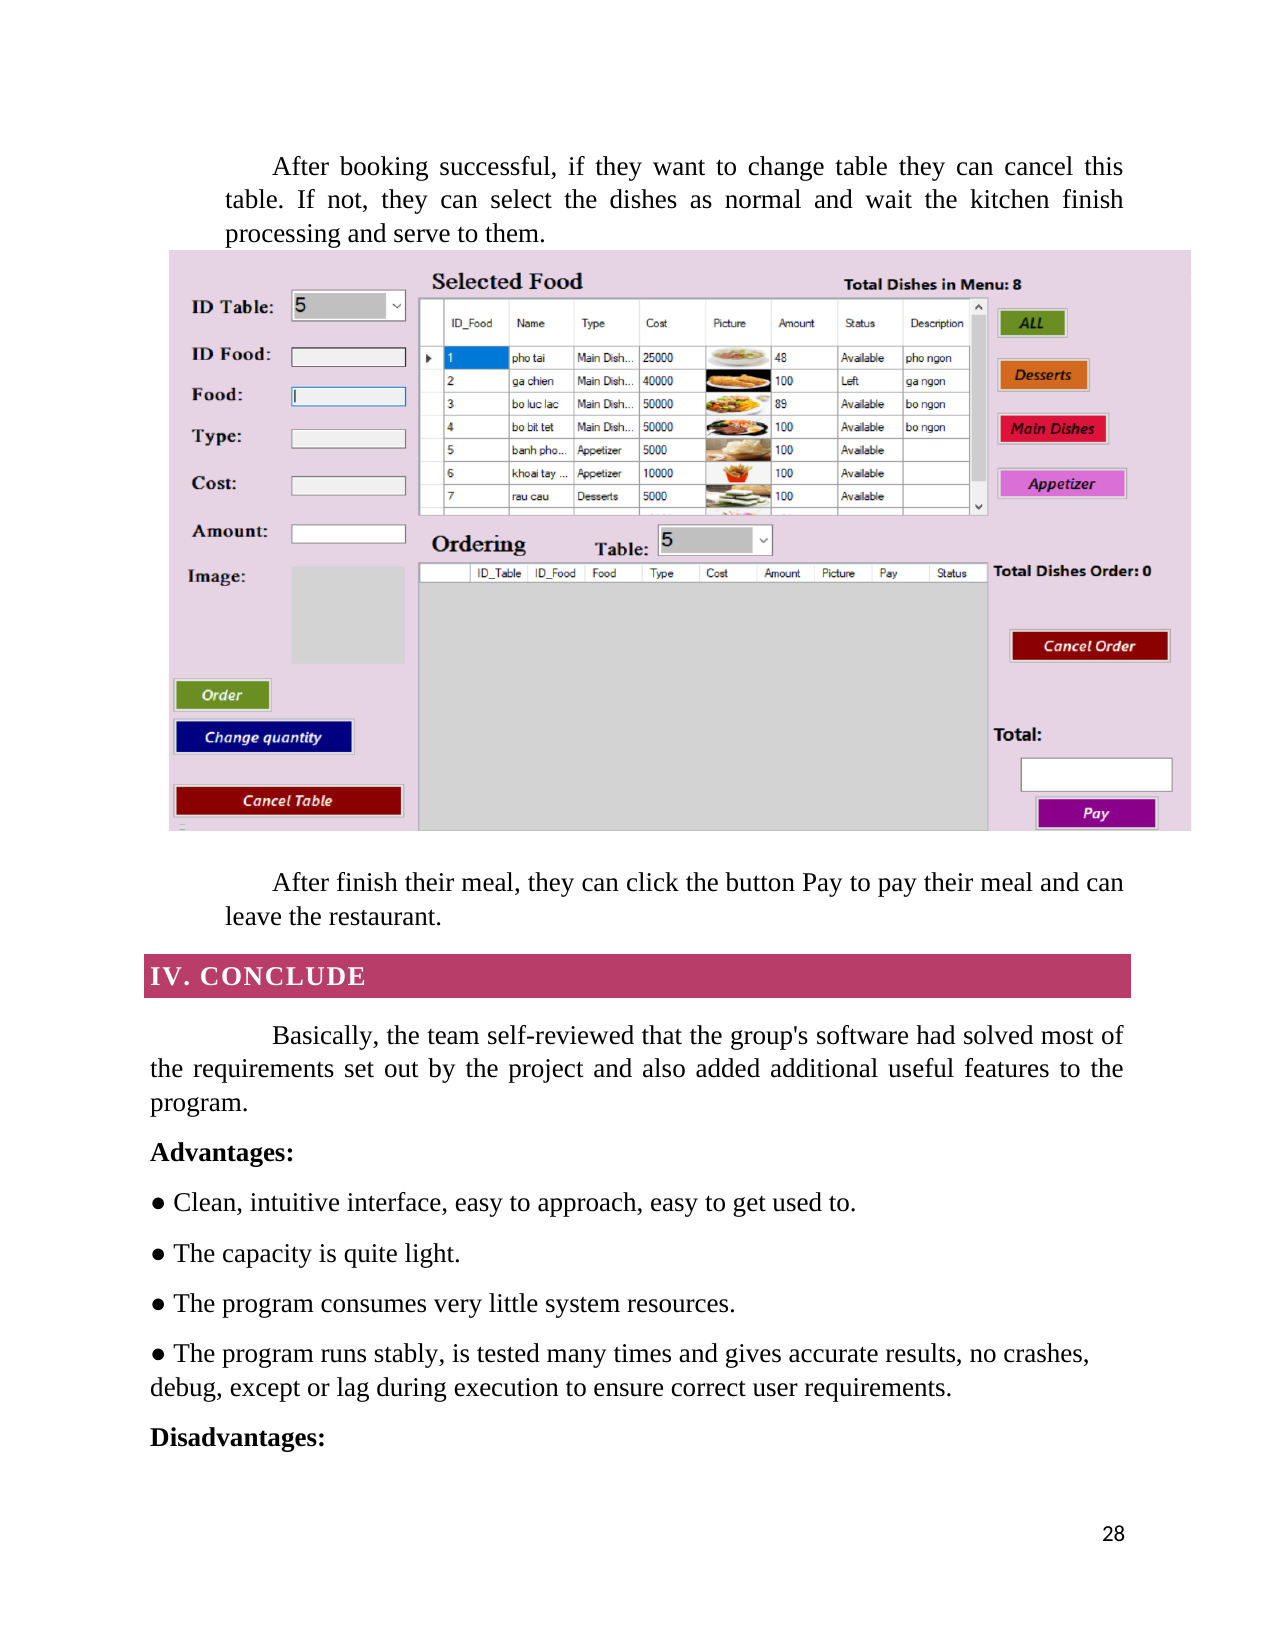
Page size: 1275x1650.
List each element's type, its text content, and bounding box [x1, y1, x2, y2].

text Disadvantages: [150, 1421, 1125, 1452]
picture [168, 250, 1192, 831]
text Basically, the team self-reviewed that the group's software had solved most of the requirements set out by the project and also added additional useful features to the program. [150, 1019, 1125, 1117]
text iV. conClude [150, 960, 1125, 992]
text Advantages: [150, 1136, 1125, 1167]
text ● The capacity is quite light. [150, 1237, 1125, 1268]
text ● Clean, intuitive interface, easy to approach, easy to get used to. [150, 1187, 1125, 1218]
text ● The program runs stably, is tested many times and gives accurate results, no crashes, debug, except or lag during execution to ensure correct user requirements. [150, 1337, 1125, 1402]
list After booking successful, if they want to change table they can cancel this table. If not, they can select the dishes as normal and wait the kitchen finish processing and serve to them. [225, 150, 1125, 248]
list After finish their meal, they can click the button Pay to pay their meal and can leave the restaurant. [225, 866, 1125, 931]
text ● The program consumes very little system resources. [150, 1287, 1125, 1318]
